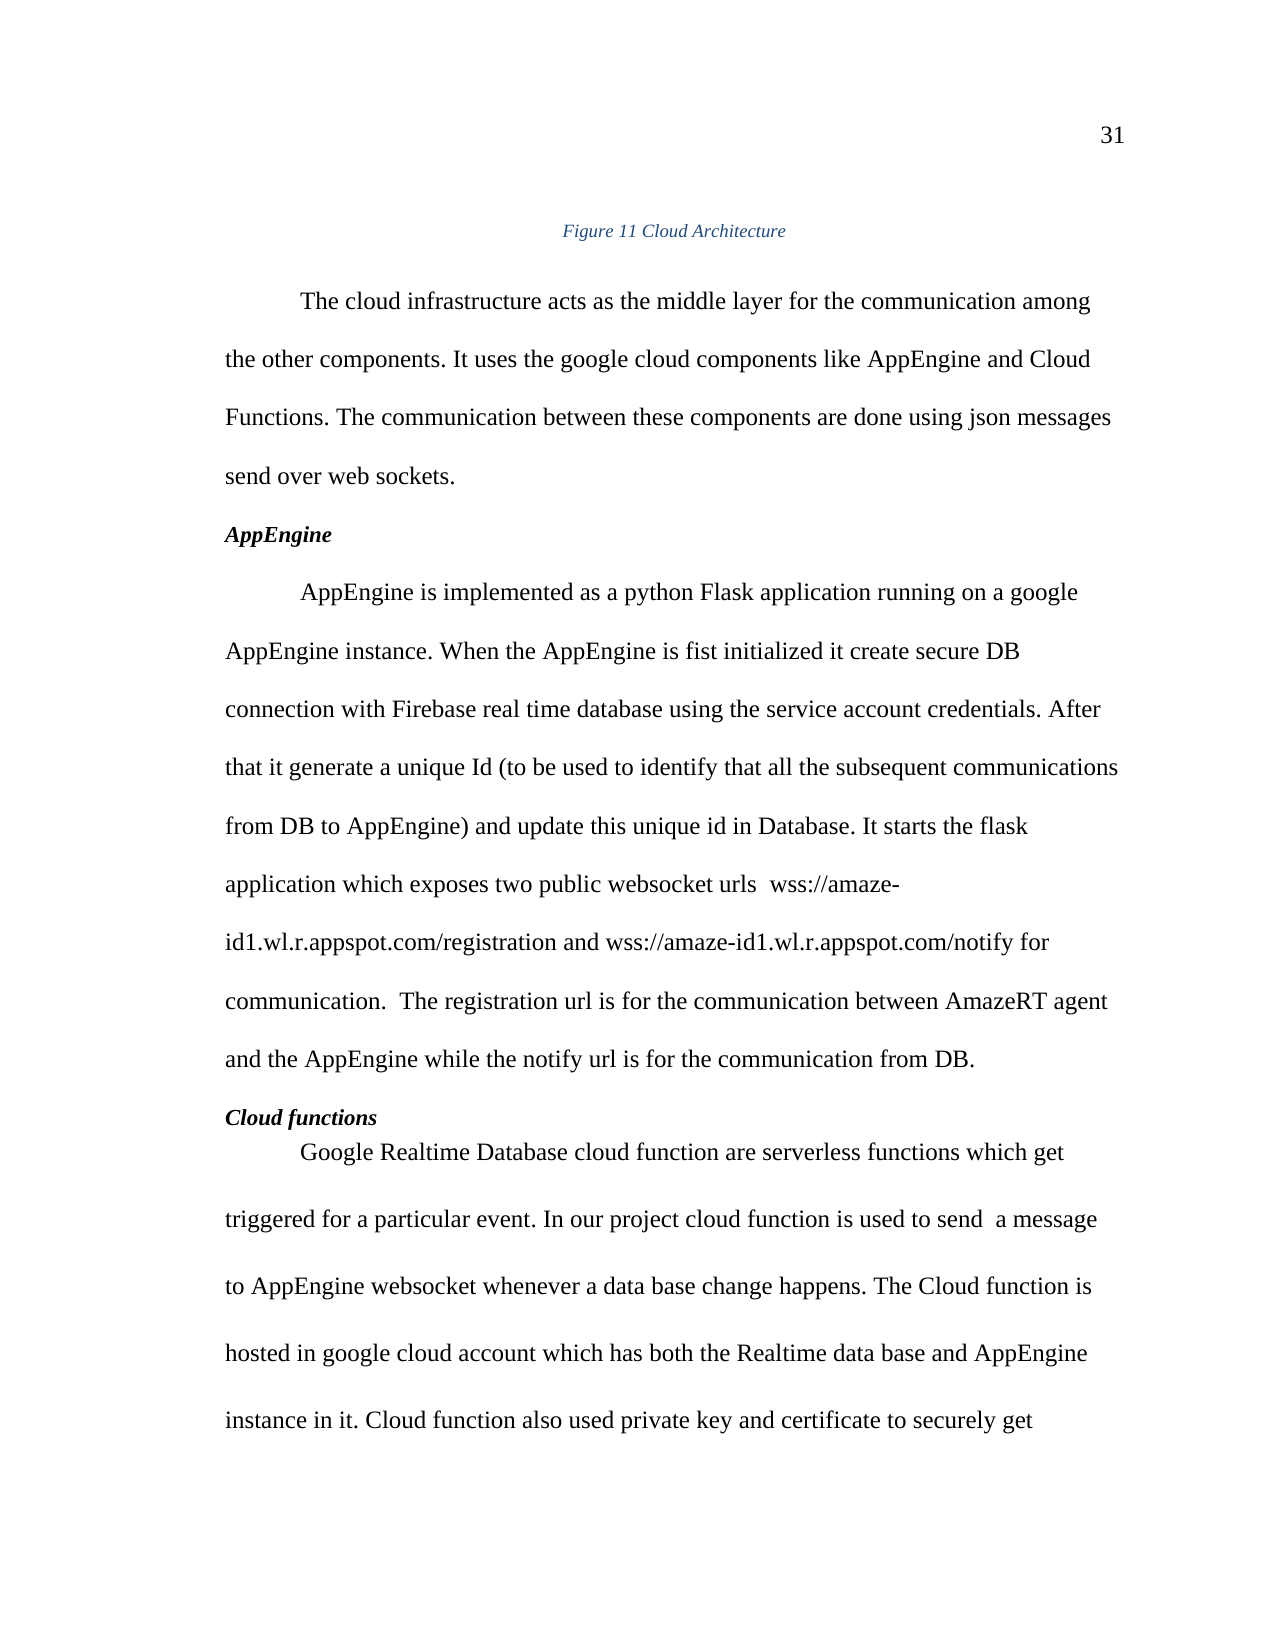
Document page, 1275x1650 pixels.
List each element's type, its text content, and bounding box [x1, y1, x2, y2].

subtitle AppEngine [225, 496, 1125, 554]
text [225, 1137, 1125, 1434]
text AppEngine is implemented as a python Flask application running on a google AppEngine instance. When the AppEngine is fist initialized it create secure DB connection with Firebase real time database using the service account credentials. After that it generate a unique Id (to be used to identify that all the subsequent communications from DB to AppEngine) and update this unique id in Database. It starts the flask application which exposes two public websocket urls wss://amaze-id1.wl.r.appspot.com/registration and wss://amaze-id1.wl.r.appspot.com/notify for communication. The registration url is for the communication between AmazeRT agent and the AppEngine while the notify url is for the communication from DB. [225, 554, 1125, 1079]
subtitle Cloud functions [225, 1079, 1125, 1137]
text Figure Cloud Architecture [225, 220, 1125, 242]
text The cloud infrastructure acts as the middle layer for the communication among the other components. It uses the google cloud components like AppEngine and Cloud Functions. The communication between these components are done using json messages send over web sockets. [225, 262, 1125, 496]
